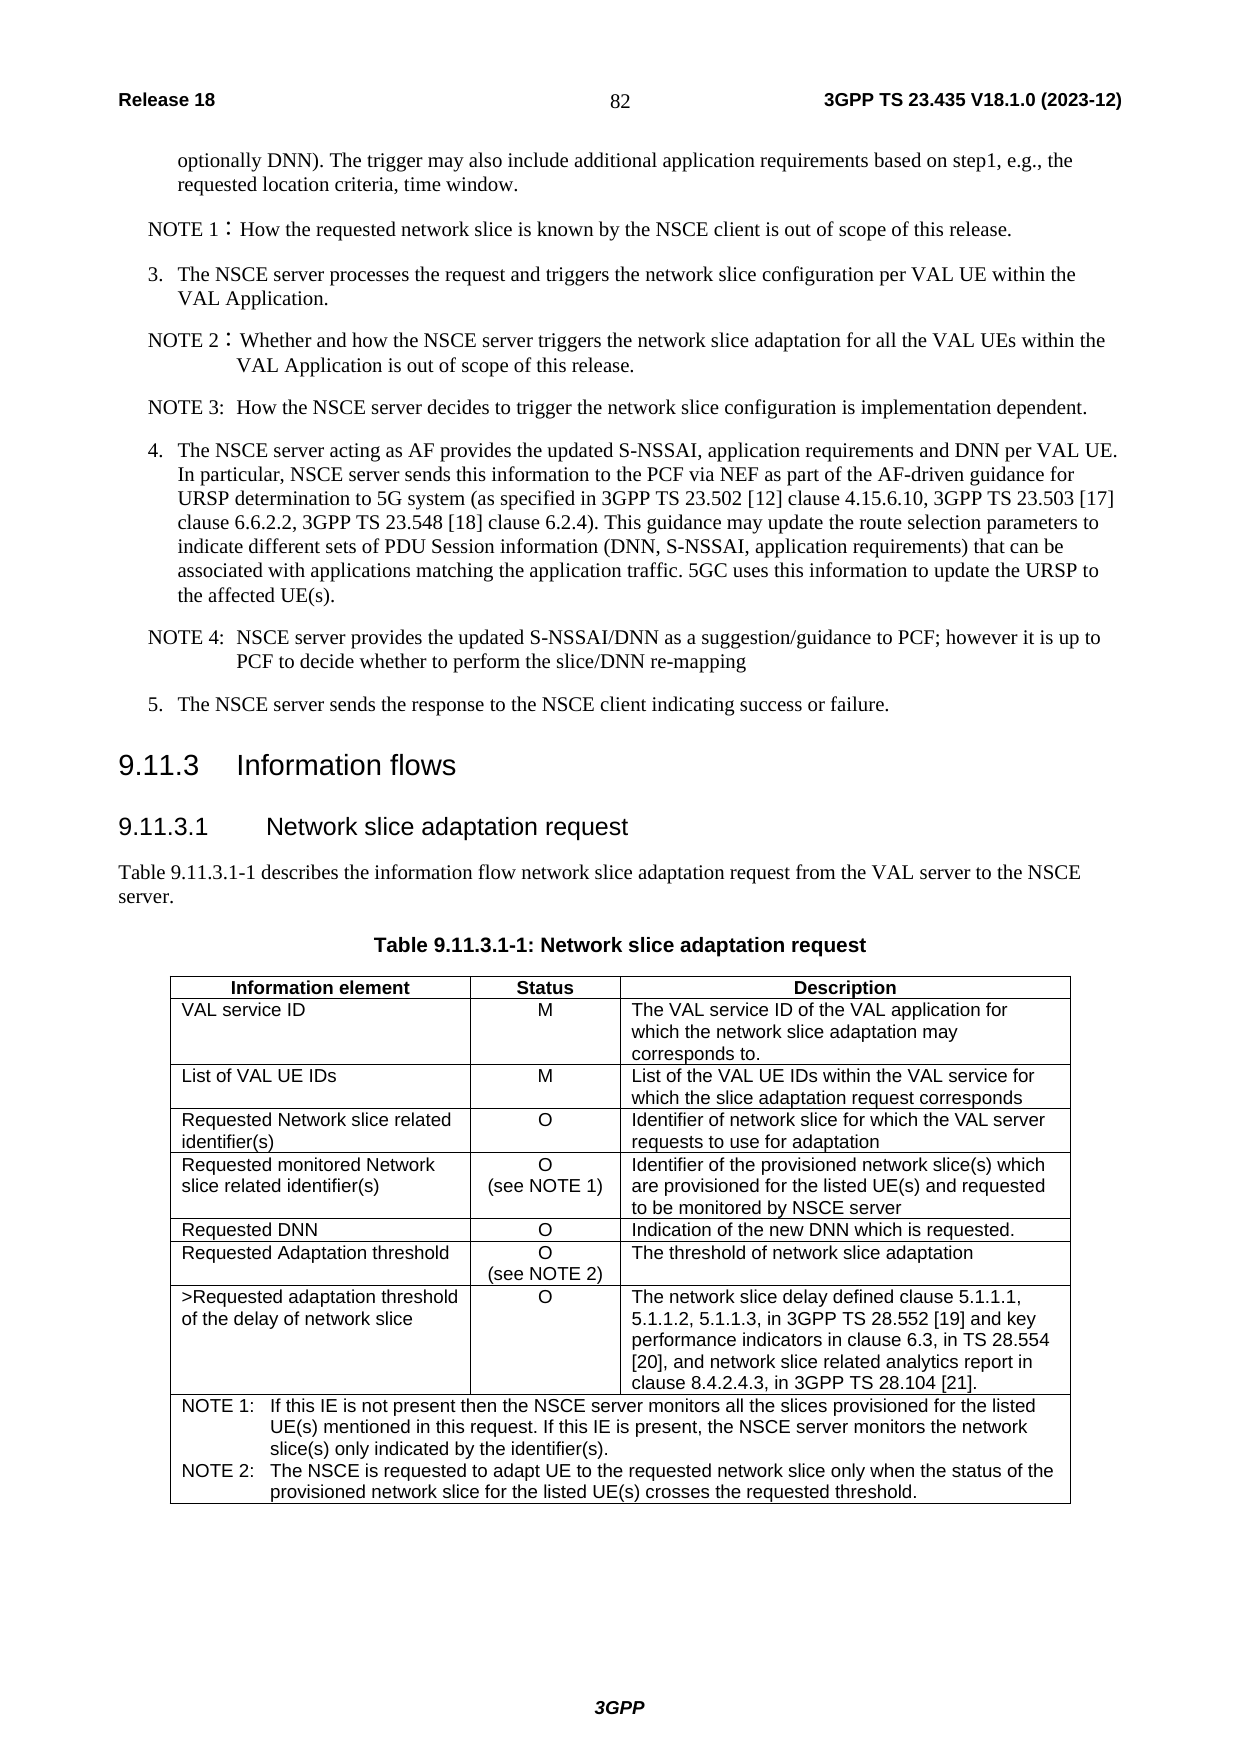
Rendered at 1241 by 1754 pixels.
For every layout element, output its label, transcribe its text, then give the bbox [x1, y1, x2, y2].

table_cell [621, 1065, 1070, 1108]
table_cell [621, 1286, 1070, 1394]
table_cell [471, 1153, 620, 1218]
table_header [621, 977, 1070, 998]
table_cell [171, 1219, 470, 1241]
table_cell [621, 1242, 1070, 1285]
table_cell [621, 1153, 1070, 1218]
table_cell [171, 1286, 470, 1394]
text NOTE 4: NSCE server provides the updated S-NSSAI/DNN as a suggestion/guidance to PCF; however it is up to PCF to decide whether to perform the slice/DNN re-mapping [148, 625, 1122, 673]
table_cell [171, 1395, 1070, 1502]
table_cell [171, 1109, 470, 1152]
text NOTE 2：Whether and how the NSCE server triggers the network slice adaptation for all the VAL UEs within the VAL Application is out of scope of this release. [148, 328, 1122, 377]
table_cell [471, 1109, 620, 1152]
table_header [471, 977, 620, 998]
text 5. The NSCE server sends the response to the NSCE client indicating success or failure. [148, 692, 1122, 716]
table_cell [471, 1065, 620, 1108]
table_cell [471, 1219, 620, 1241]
text 3. The NSCE server processes the request and triggers the network slice configuration per VAL UE within the VAL Application. [148, 262, 1122, 310]
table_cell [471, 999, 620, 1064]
text 4. The NSCE server acting as AF provides the updated S-NSSAI, application requirements and DNN per VAL UE. In particular, NSCE server sends this information to the PCF via NEF as part of the AF-driven guidance for URSP determination to 5G system (as specified in 3GPP TS 23.502 [12] clause 4.15.6.10, 3GPP TS 23.503 [17] clause 6.6.2.2, 3GPP TS 23.548 [18] clause 6.2.4). This guidance may update the route selection parameters to indicate different sets of PDU Session information (DNN, S-NSSAI, application requirements) that can be associated with applications matching the application traffic. 5GC uses this information to update the URSP to the affected UE(s). [148, 438, 1122, 607]
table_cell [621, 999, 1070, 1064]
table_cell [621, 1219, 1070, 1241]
text Table 9.11.3.1-1 describes the information flow network slice adaptation request from the VAL server to the NSCE server. [118, 860, 1122, 908]
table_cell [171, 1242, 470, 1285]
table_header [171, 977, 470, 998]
text Table 9.11.3.1-1: Network slice adaptation request [118, 933, 1122, 957]
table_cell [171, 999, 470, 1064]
text NOTE 3: How the NSCE server decides to trigger the network slice configuration is implementation dependent. [148, 395, 1122, 419]
subtitle 9.11.3.1 Network slice adaptation request [118, 812, 1122, 841]
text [148, 147, 1122, 196]
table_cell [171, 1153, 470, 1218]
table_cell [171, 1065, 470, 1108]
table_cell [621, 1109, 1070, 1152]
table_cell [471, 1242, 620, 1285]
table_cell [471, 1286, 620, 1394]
subtitle 9.11.3 Information flows [118, 747, 1122, 781]
text NOTE 1：How the requested network slice is known by the NSCE client is out of scope of this release. [148, 214, 1122, 243]
